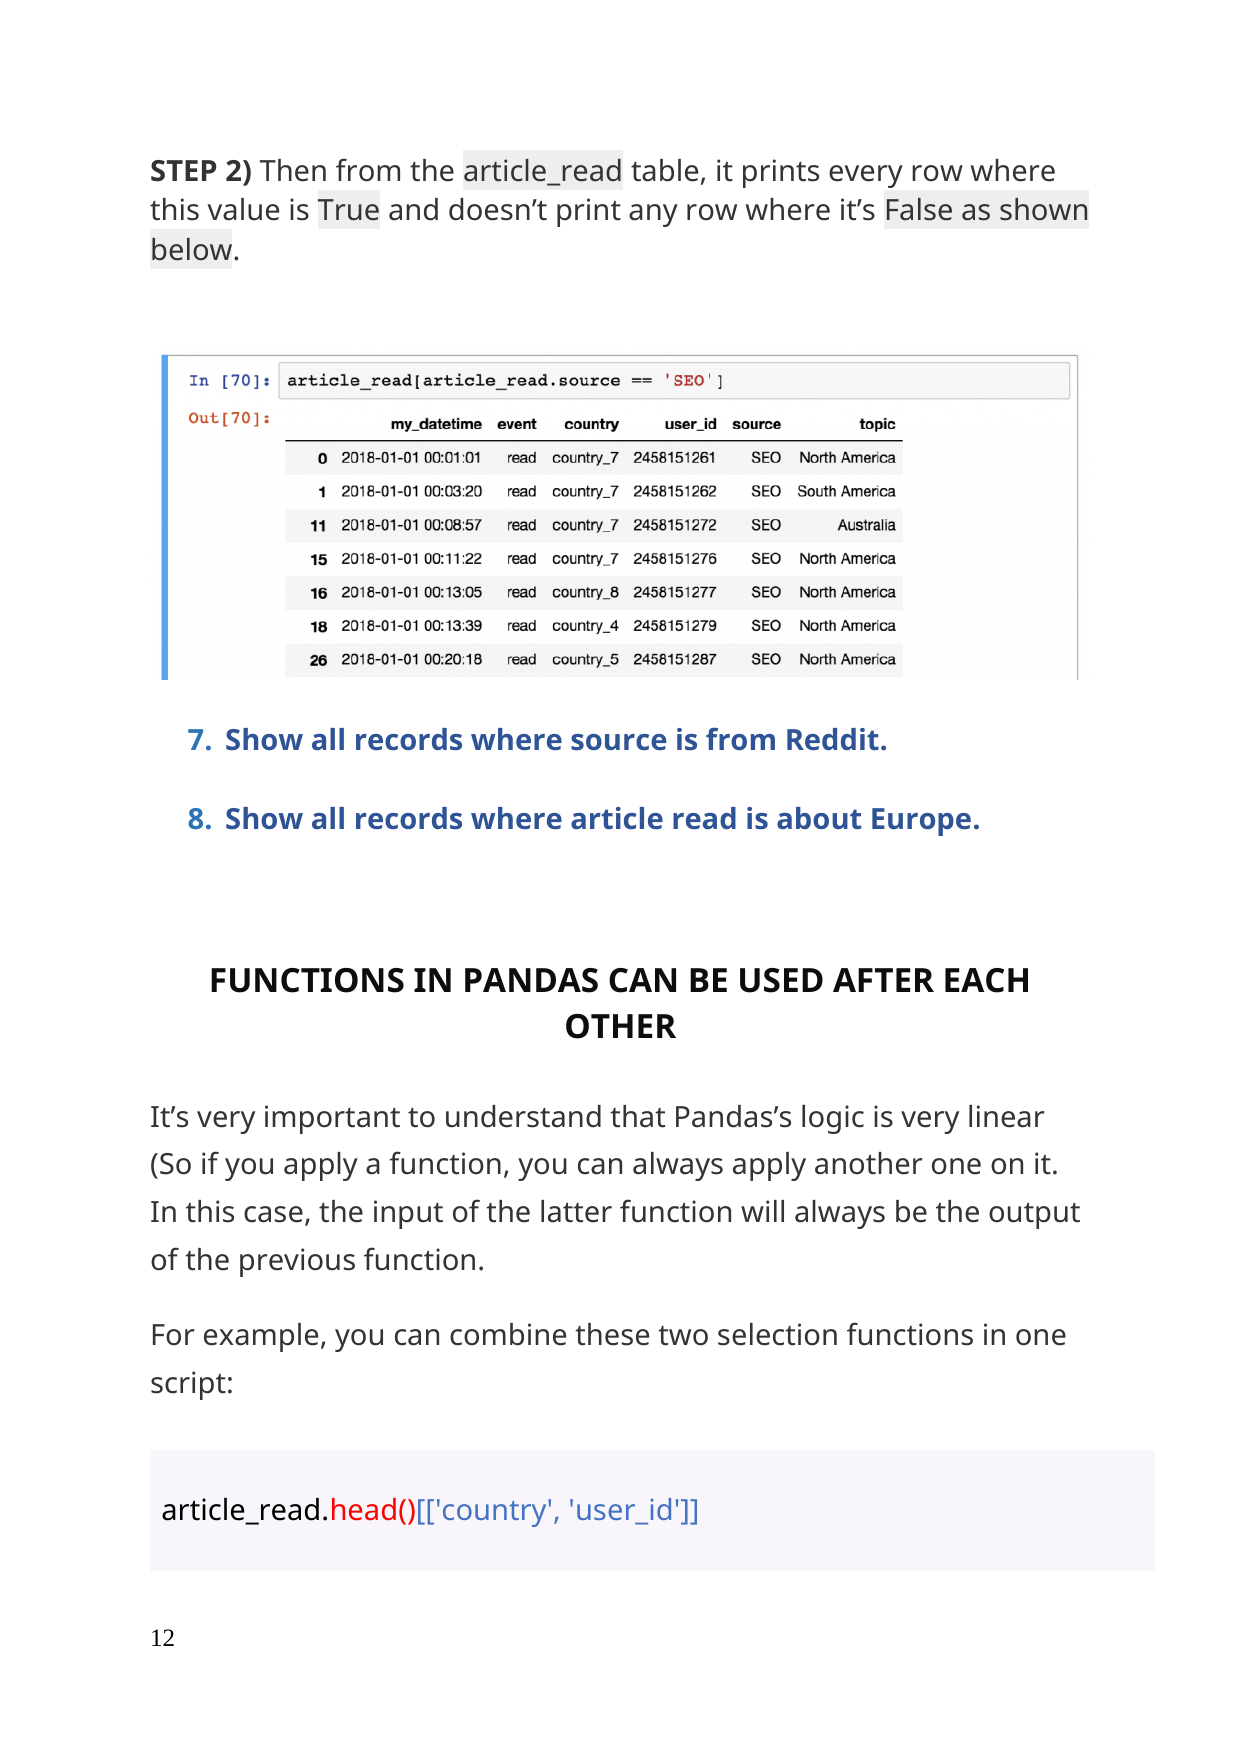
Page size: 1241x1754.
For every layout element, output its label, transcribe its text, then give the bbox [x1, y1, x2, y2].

text STEP 2) Then from the article_read table, it prints every row where this value is True and doesn’t print any row where it’s False as shown below. [240, 150, 1090, 269]
list Show all records where article read is about Europe. [187, 798, 1090, 838]
text It’s very important to understand that Pandas’s logic is very linear (So if you apply a function, you can always apply another one on it. In this case, the input of the latter function will always be the output of the previous function. [150, 1088, 1090, 1279]
text FUNCTIONS IN PANDAS CAN BE USED AFTER EACH OTHER [150, 957, 1090, 1048]
list Show all records where source is from Reddit. [187, 719, 1090, 759]
picture [150, 348, 1090, 680]
table_header article_read.head()[['country', 'user_id']] [150, 1450, 1155, 1571]
text For example, you can combine these two selection functions in one script: [150, 1306, 1090, 1450]
